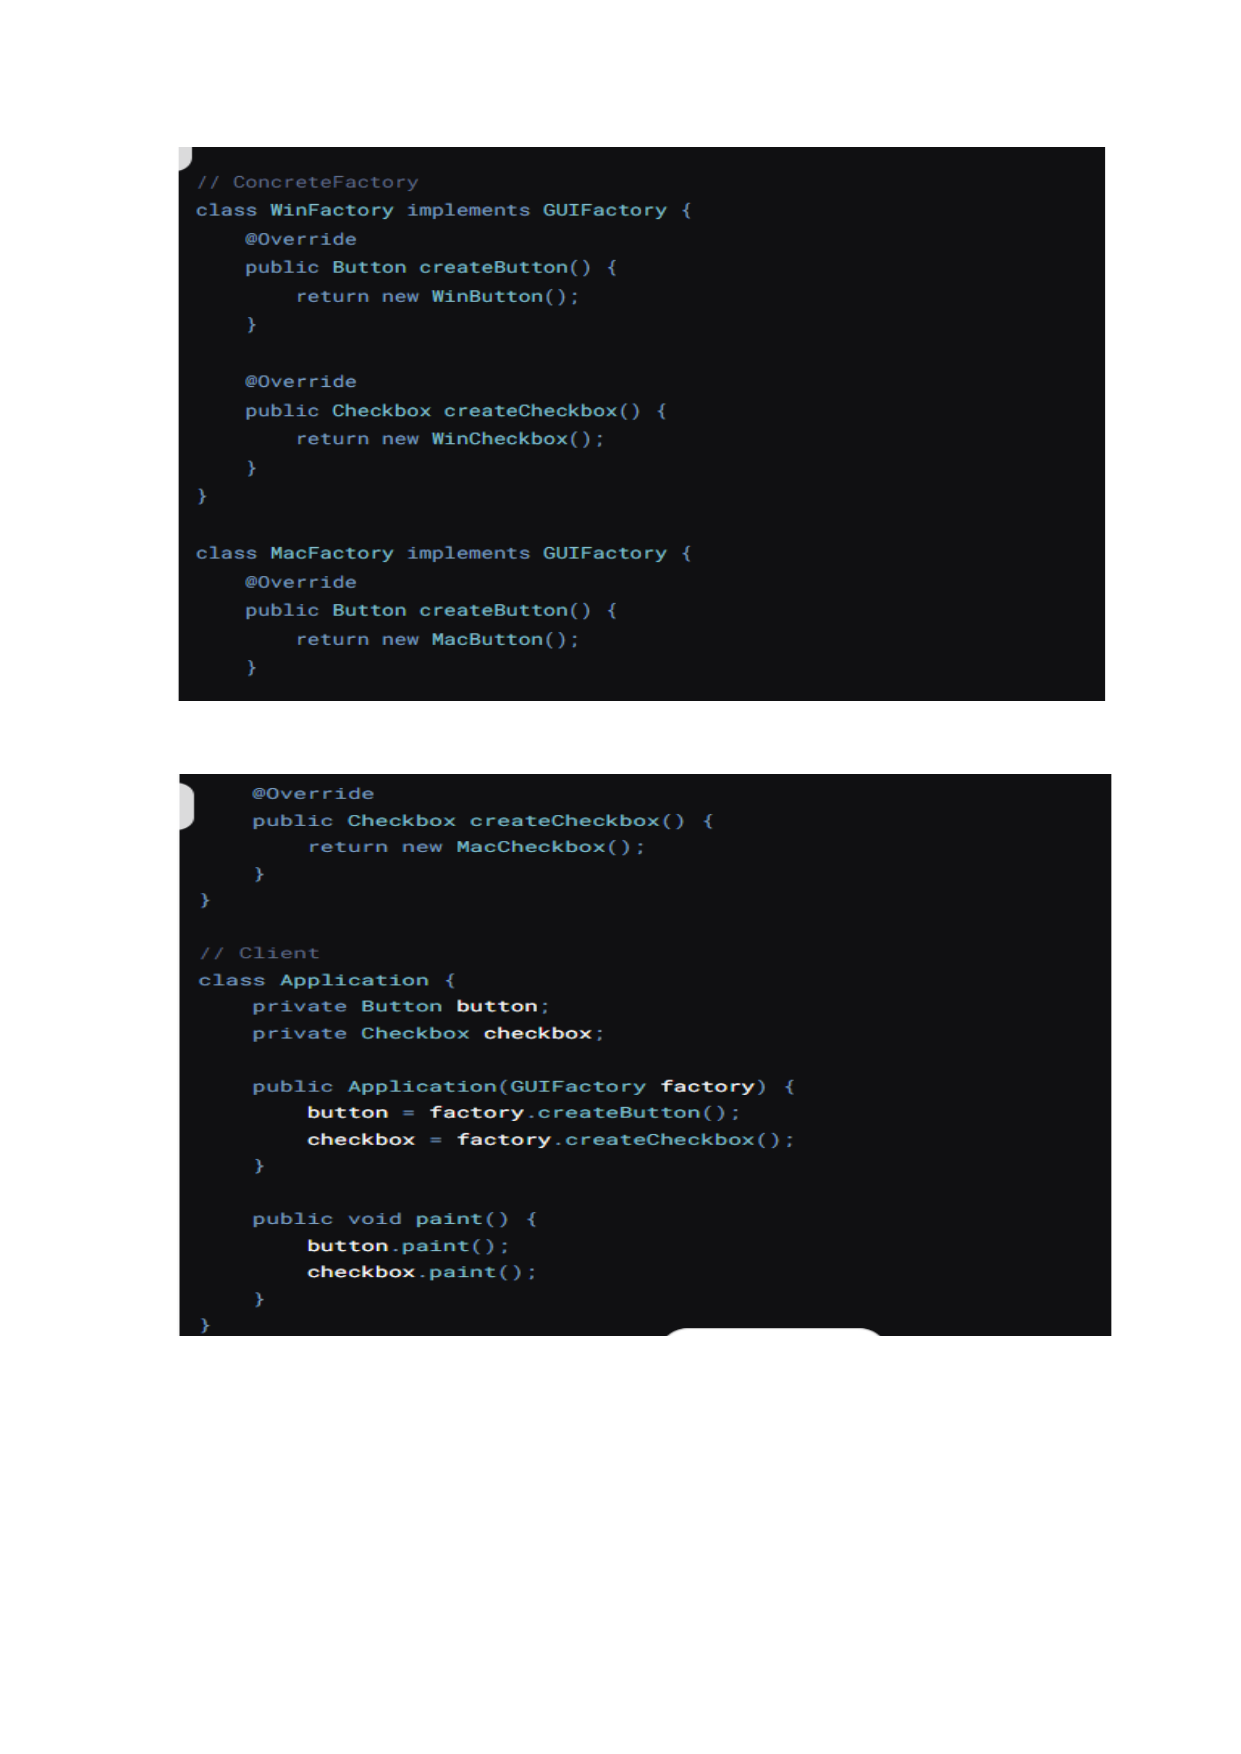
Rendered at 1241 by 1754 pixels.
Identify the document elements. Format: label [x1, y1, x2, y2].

picture [177, 774, 1112, 1336]
picture [177, 147, 1106, 701]
